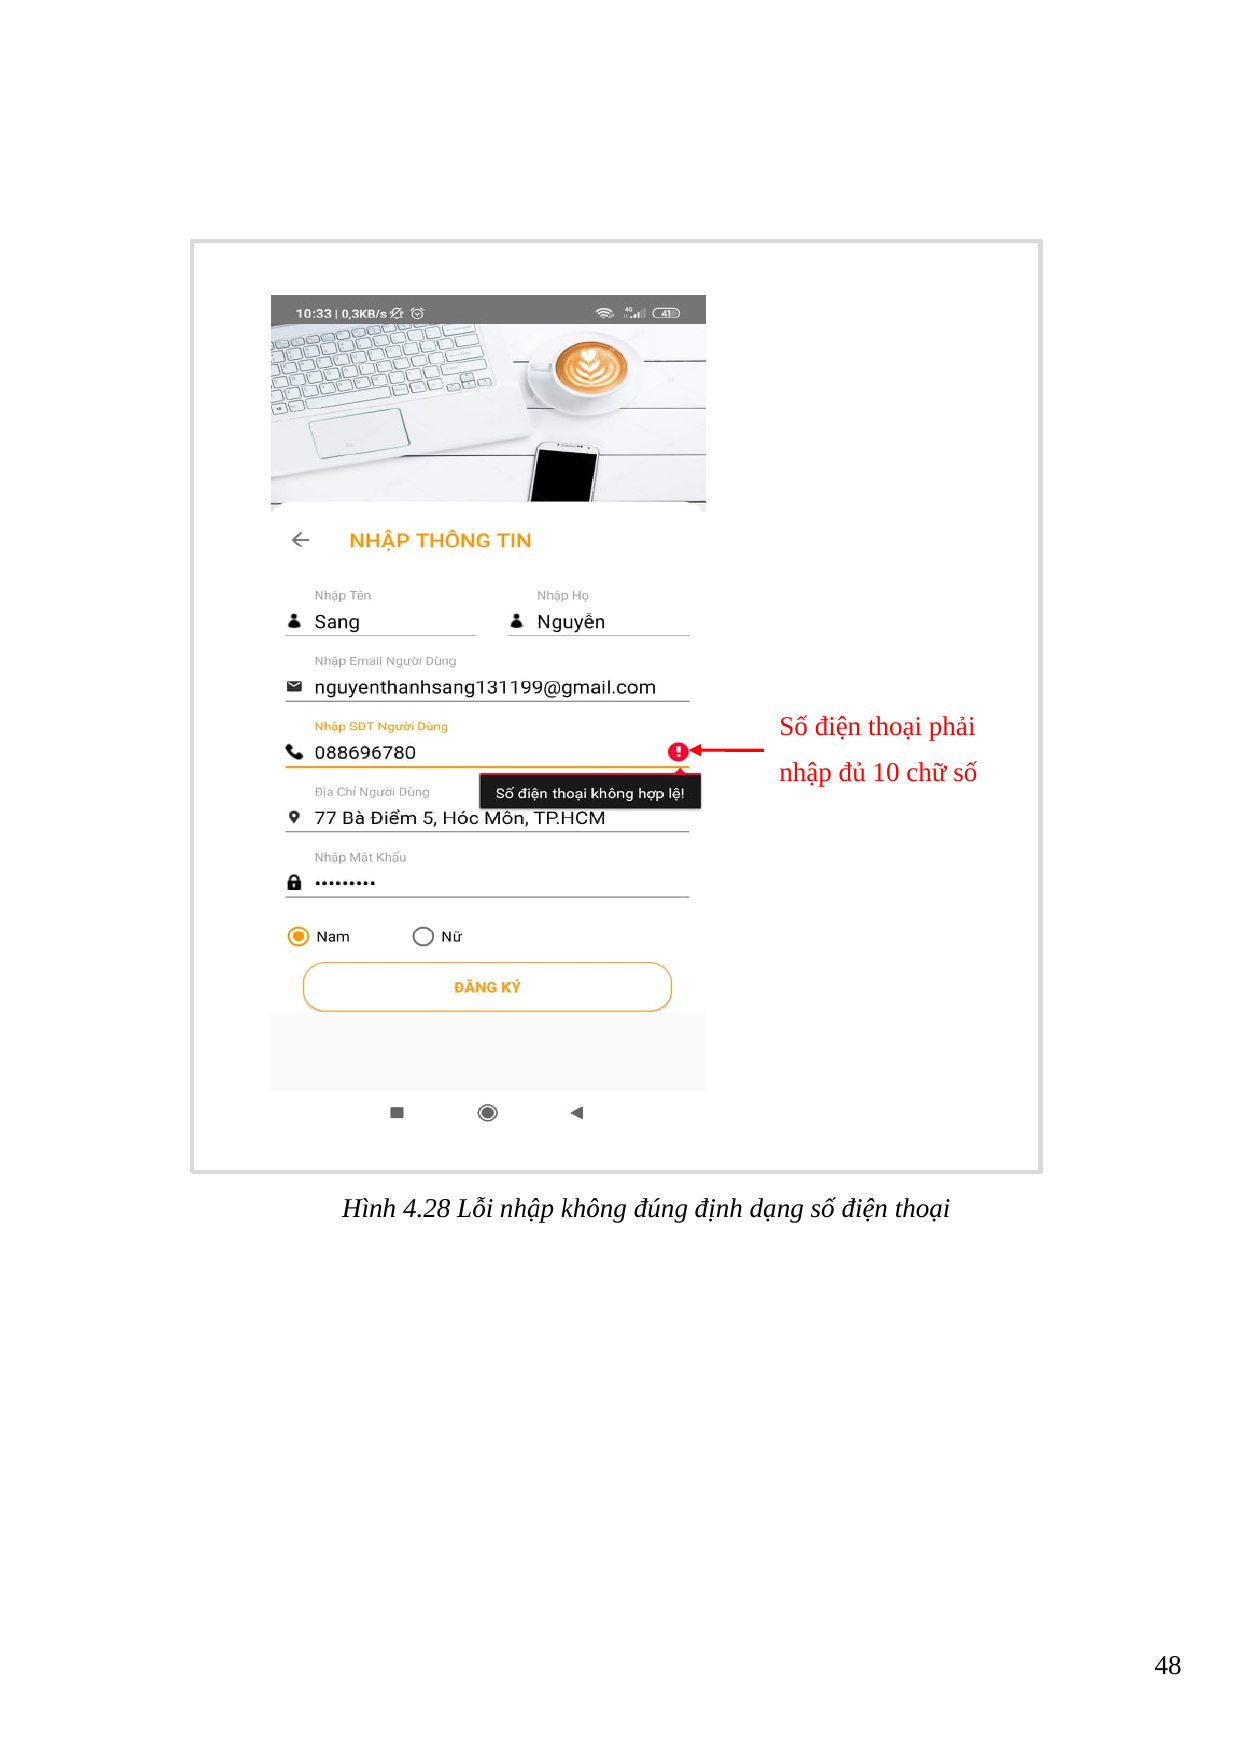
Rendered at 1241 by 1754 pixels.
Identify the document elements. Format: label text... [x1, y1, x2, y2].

picture [271, 295, 706, 1136]
